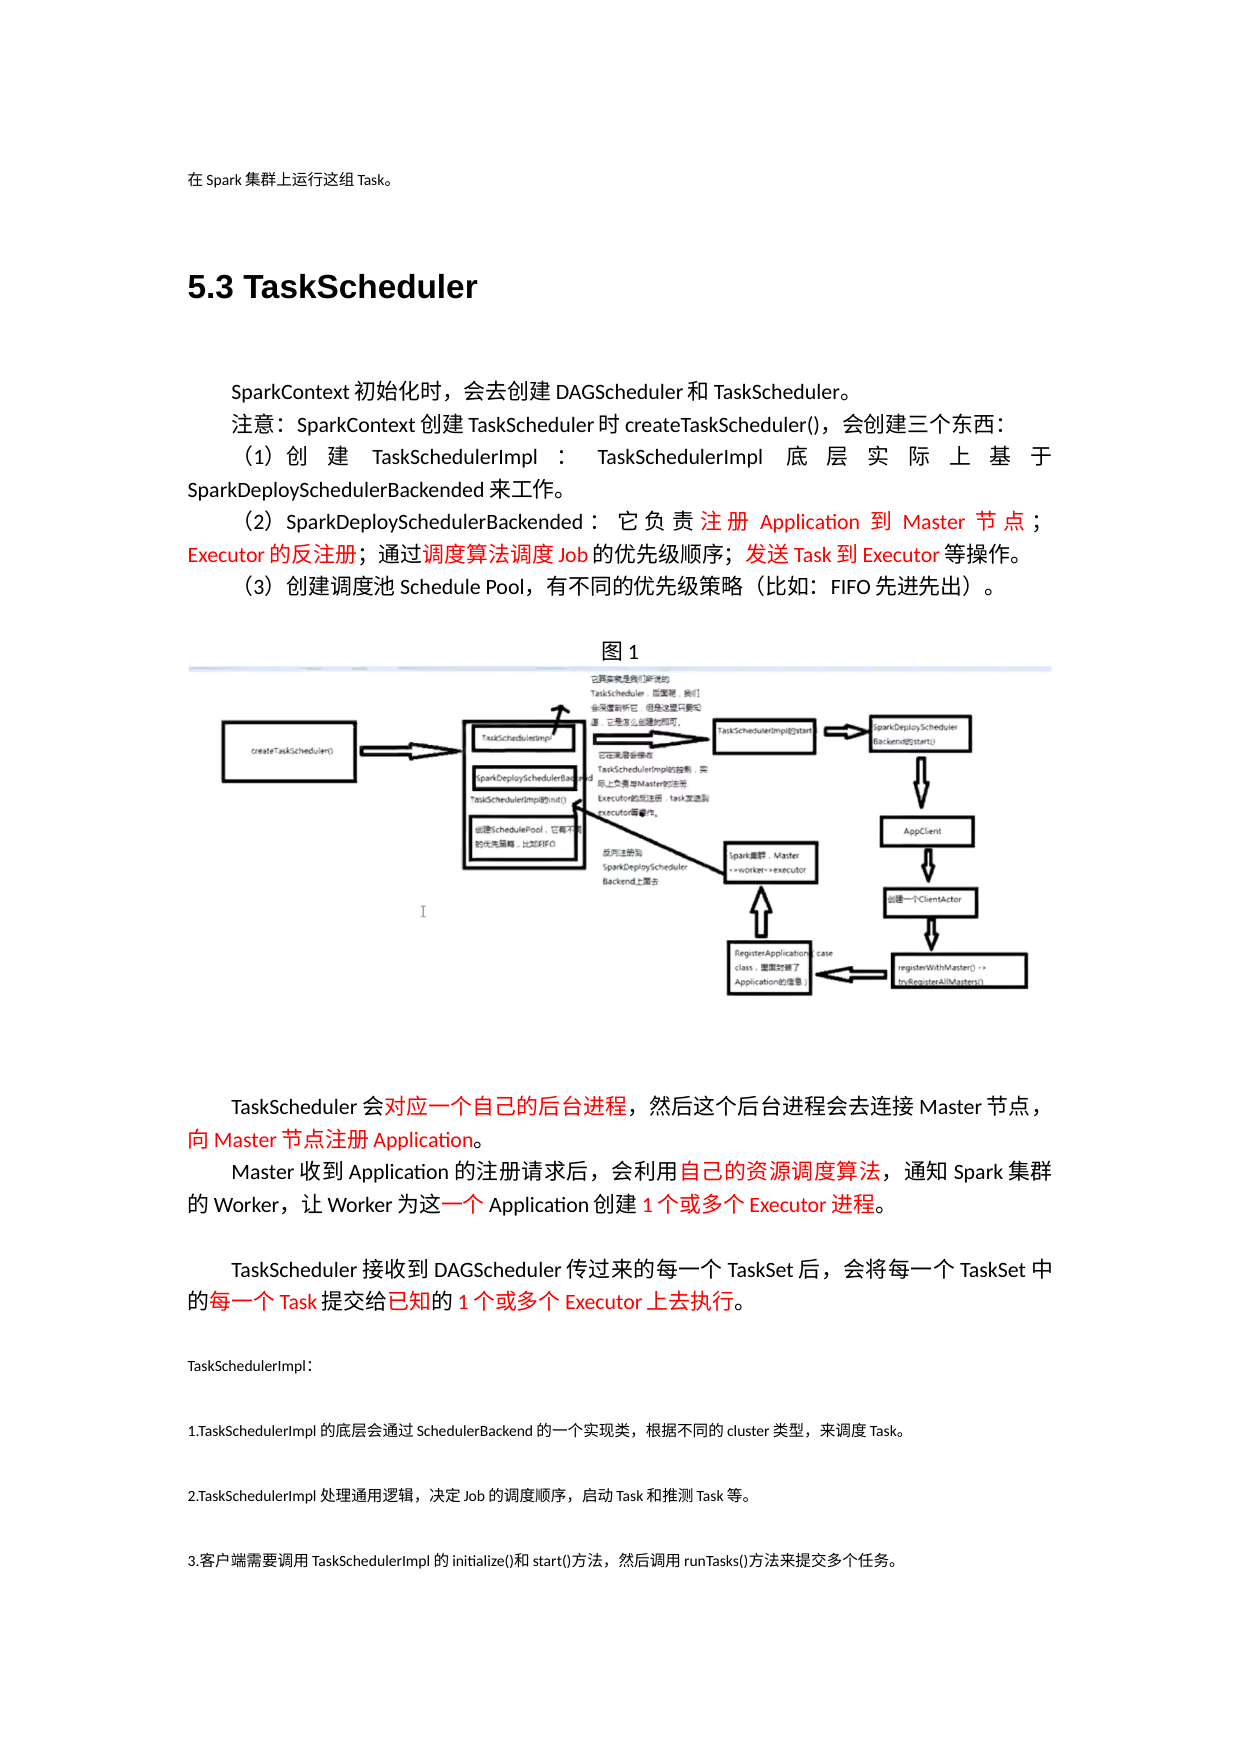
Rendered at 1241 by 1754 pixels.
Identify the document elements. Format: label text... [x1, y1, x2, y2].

list 创建调度池Schedule Pool，有不同的优先级策略（比如：FIFO先进先出）。 [187, 569, 1053, 601]
text TaskScheduler会对应一个自己的后台进程，然后这个后台进程会去连接Master节点，向Master节点注册Application。 [187, 1089, 1053, 1154]
subtitle 5.3 TaskScheduler [187, 254, 1053, 319]
list SparkDeploySchedulerBackended：它负责注册Application到Master节点；Executor的反注册；通过调度算法调度Job的优先级顺序；发送Task到Executor等操作。 [187, 504, 1053, 569]
text Master收到Application的注册请求后，会利用自己的资源调度算法，通知Spark集群的Worker，让Worker为这一个Application创建1个或多个Executor进程。 [187, 1154, 1053, 1219]
list 创建TaskSchedulerImpl：TaskSchedulerImpl底层实际上基于SparkDeploySchedulerBackended来工作。 [187, 439, 1053, 504]
list 2.TaskSchedulerImpl处理通用逻辑，决定Job的调度顺序，启动Task和推测Task等。 [187, 1479, 1053, 1511]
text 注意：SparkContext创建TaskScheduler时createTaskScheduler()，会创建三个东西： [187, 406, 1053, 439]
text SparkContext初始化时，会去创建DAGScheduler和TaskScheduler。 [187, 374, 1053, 406]
list 1.TaskSchedulerImpl的底层会通过SchedulerBackend的一个实现类，根据不同的cluster类型，来调度Task。 [187, 1414, 1053, 1446]
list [187, 162, 1053, 194]
text TaskScheduler接收到DAGScheduler传过来的每一个TaskSet后，会将每一个TaskSet中的每一个Task提交给已知的1个或多个Executor上去执行。 [187, 1251, 1053, 1316]
list TaskSchedulerImpl： [187, 1349, 1053, 1381]
picture [188, 666, 1052, 1018]
list 3.客户端需要调用TaskSchedulerImpl的initialize()和start()方法，然后调用runTasks()方法来提交多个任务。 [187, 1544, 1053, 1576]
list 图1 [187, 634, 1053, 666]
